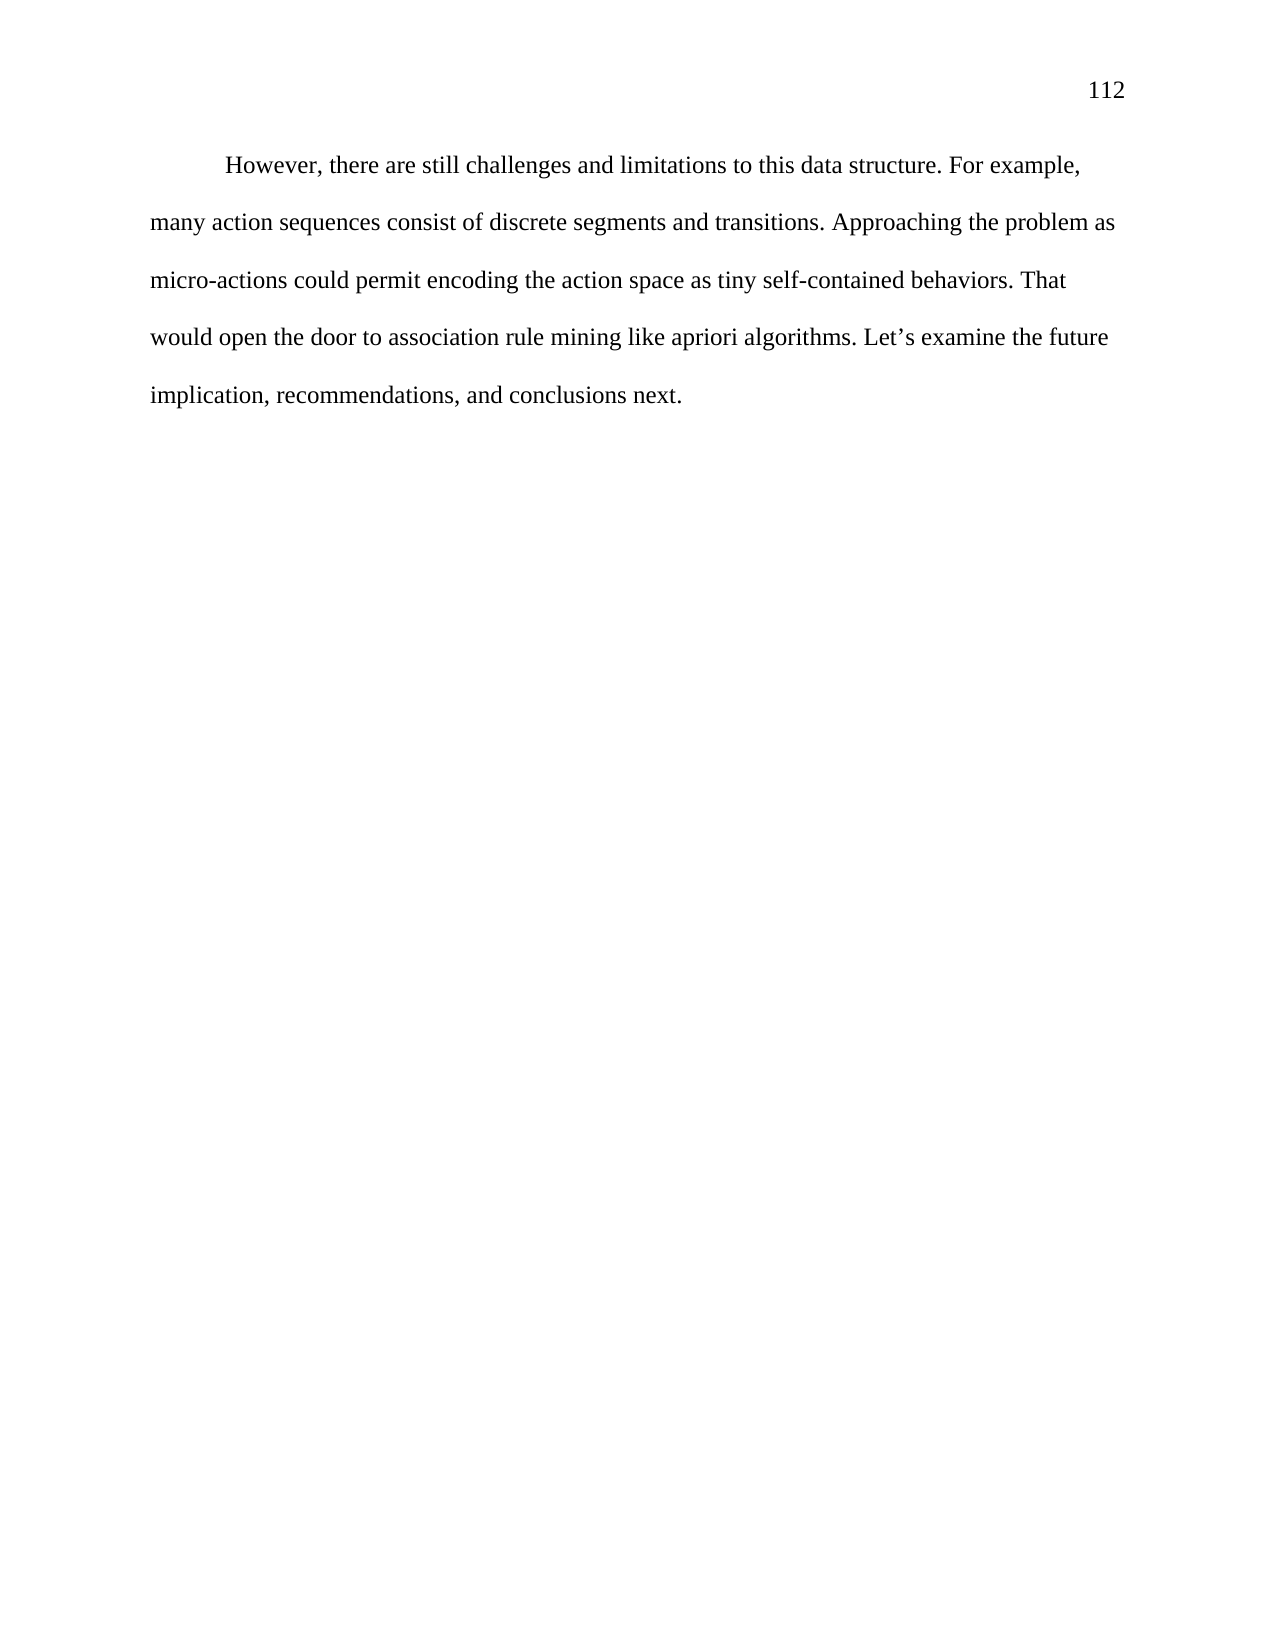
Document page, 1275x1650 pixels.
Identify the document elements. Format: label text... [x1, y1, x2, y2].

text However, there are still challenges and limitations to this data structure. For example, many action sequences consist of discrete segments and transitions. Approaching the problem as micro-actions could permit encoding the action space as tiny self-contained behaviors. That would open the door to association rule mining like apriori algorithms. Let’s examine the future implication, recommendations, and conclusions next. [150, 150, 1125, 409]
